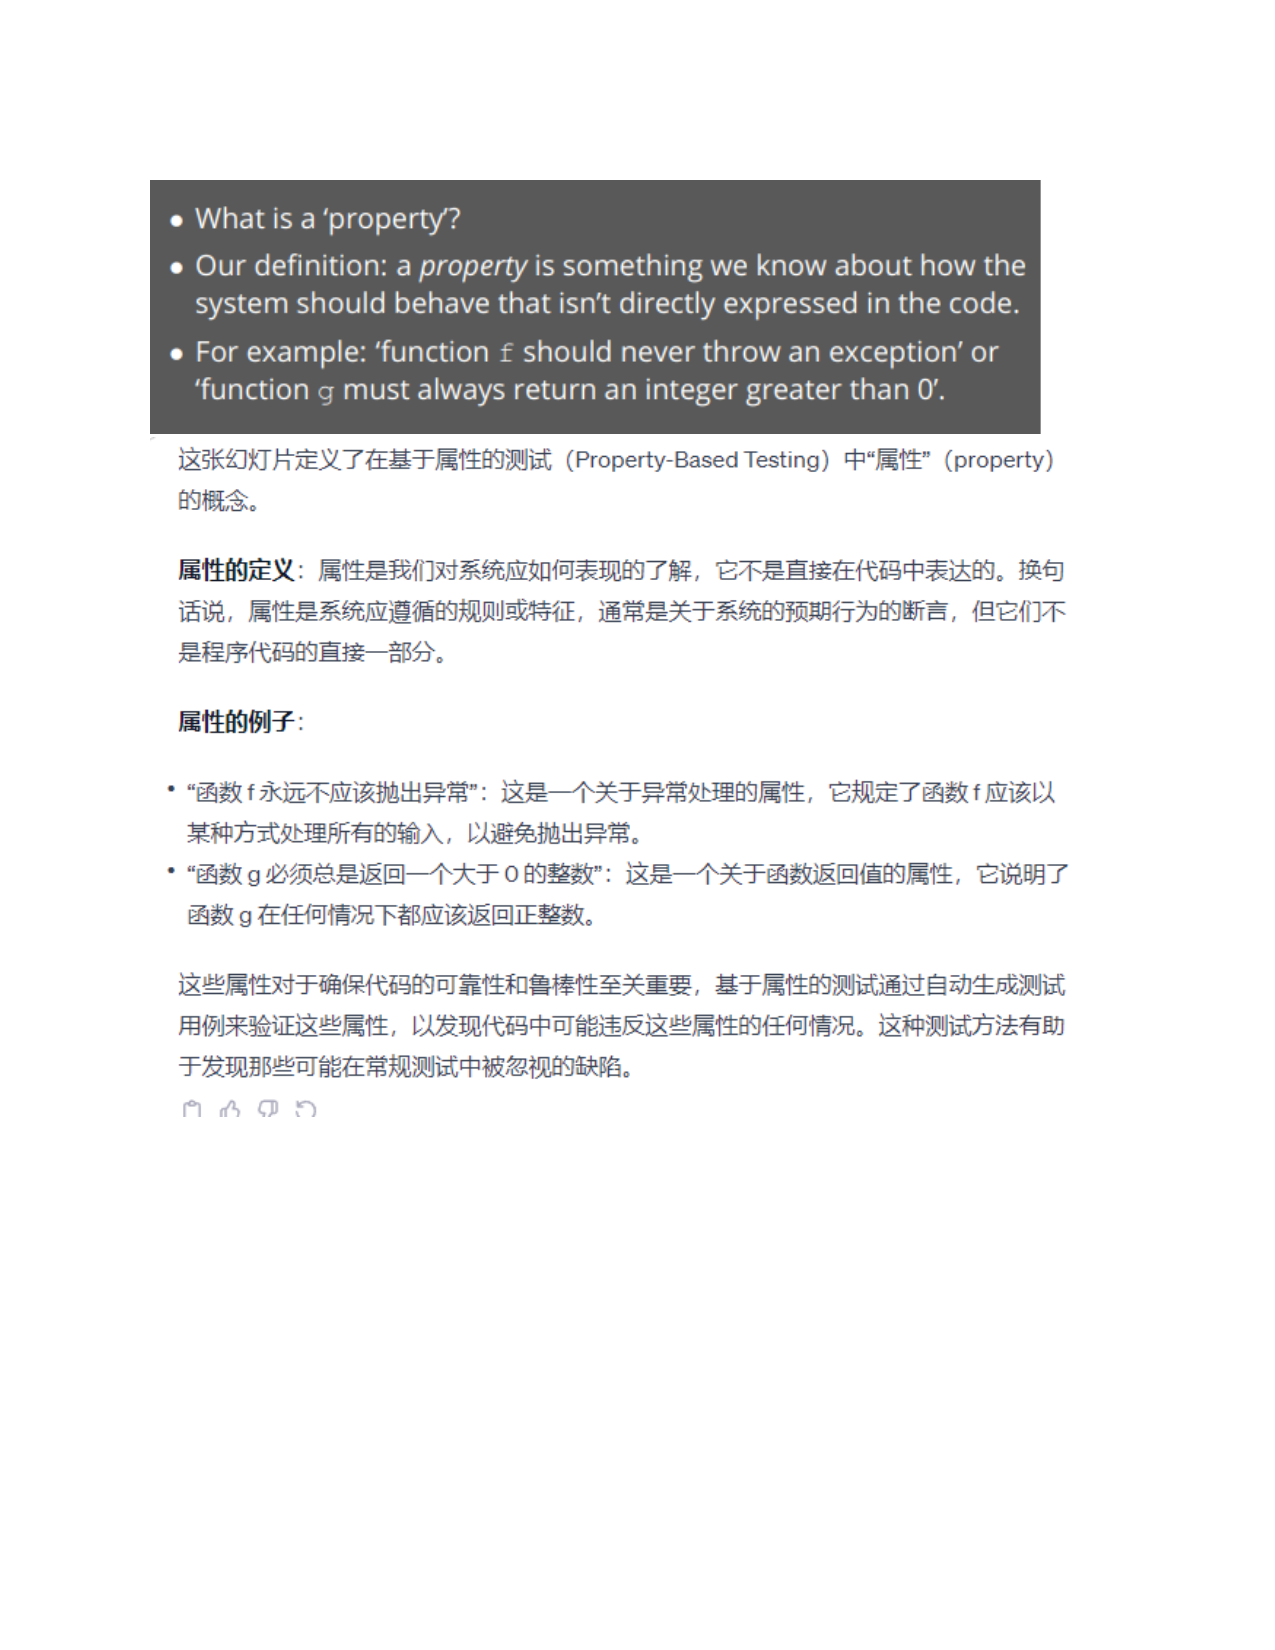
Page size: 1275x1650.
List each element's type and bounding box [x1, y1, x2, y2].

picture [150, 437, 1125, 1117]
picture [150, 180, 1041, 434]
